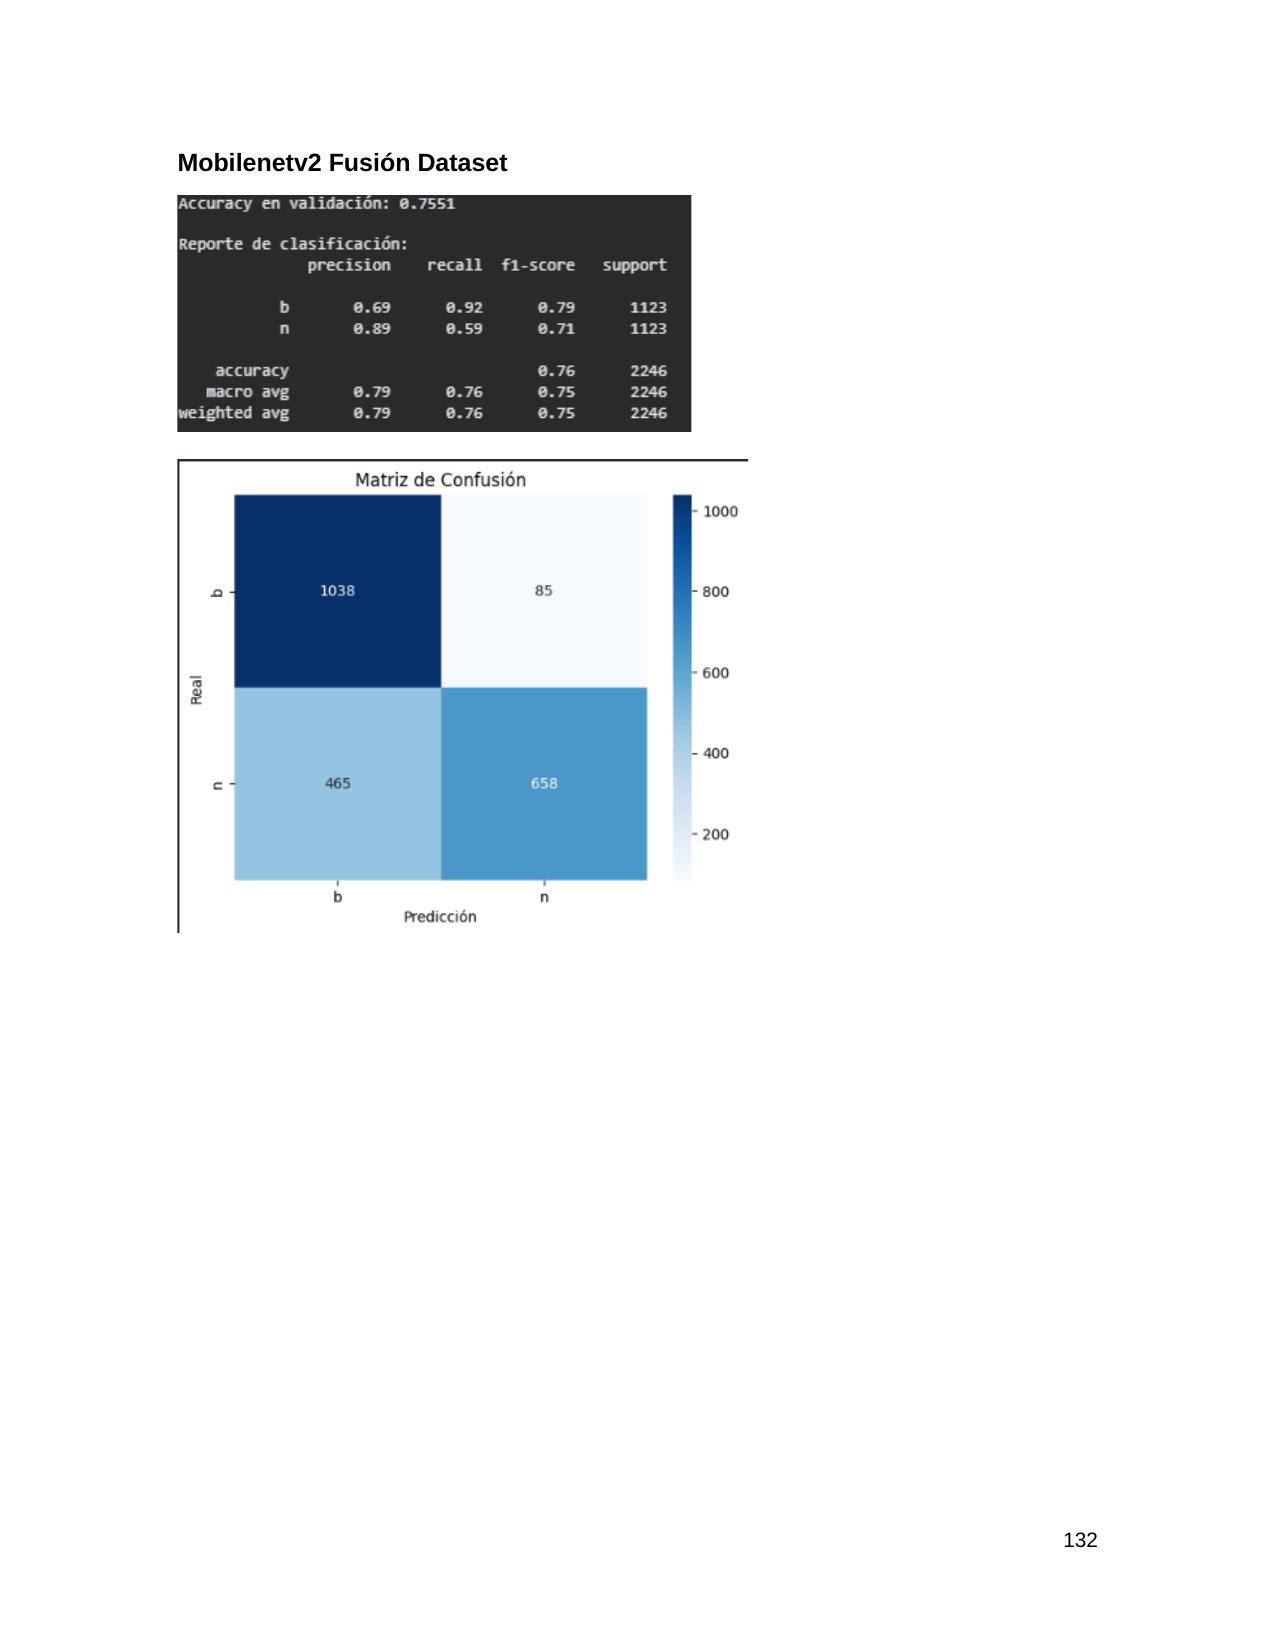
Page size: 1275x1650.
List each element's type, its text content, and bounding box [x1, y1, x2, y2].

picture [177, 459, 749, 933]
picture [177, 195, 692, 432]
subtitle Mobilenetv2 Fusión Dataset [177, 148, 1098, 176]
